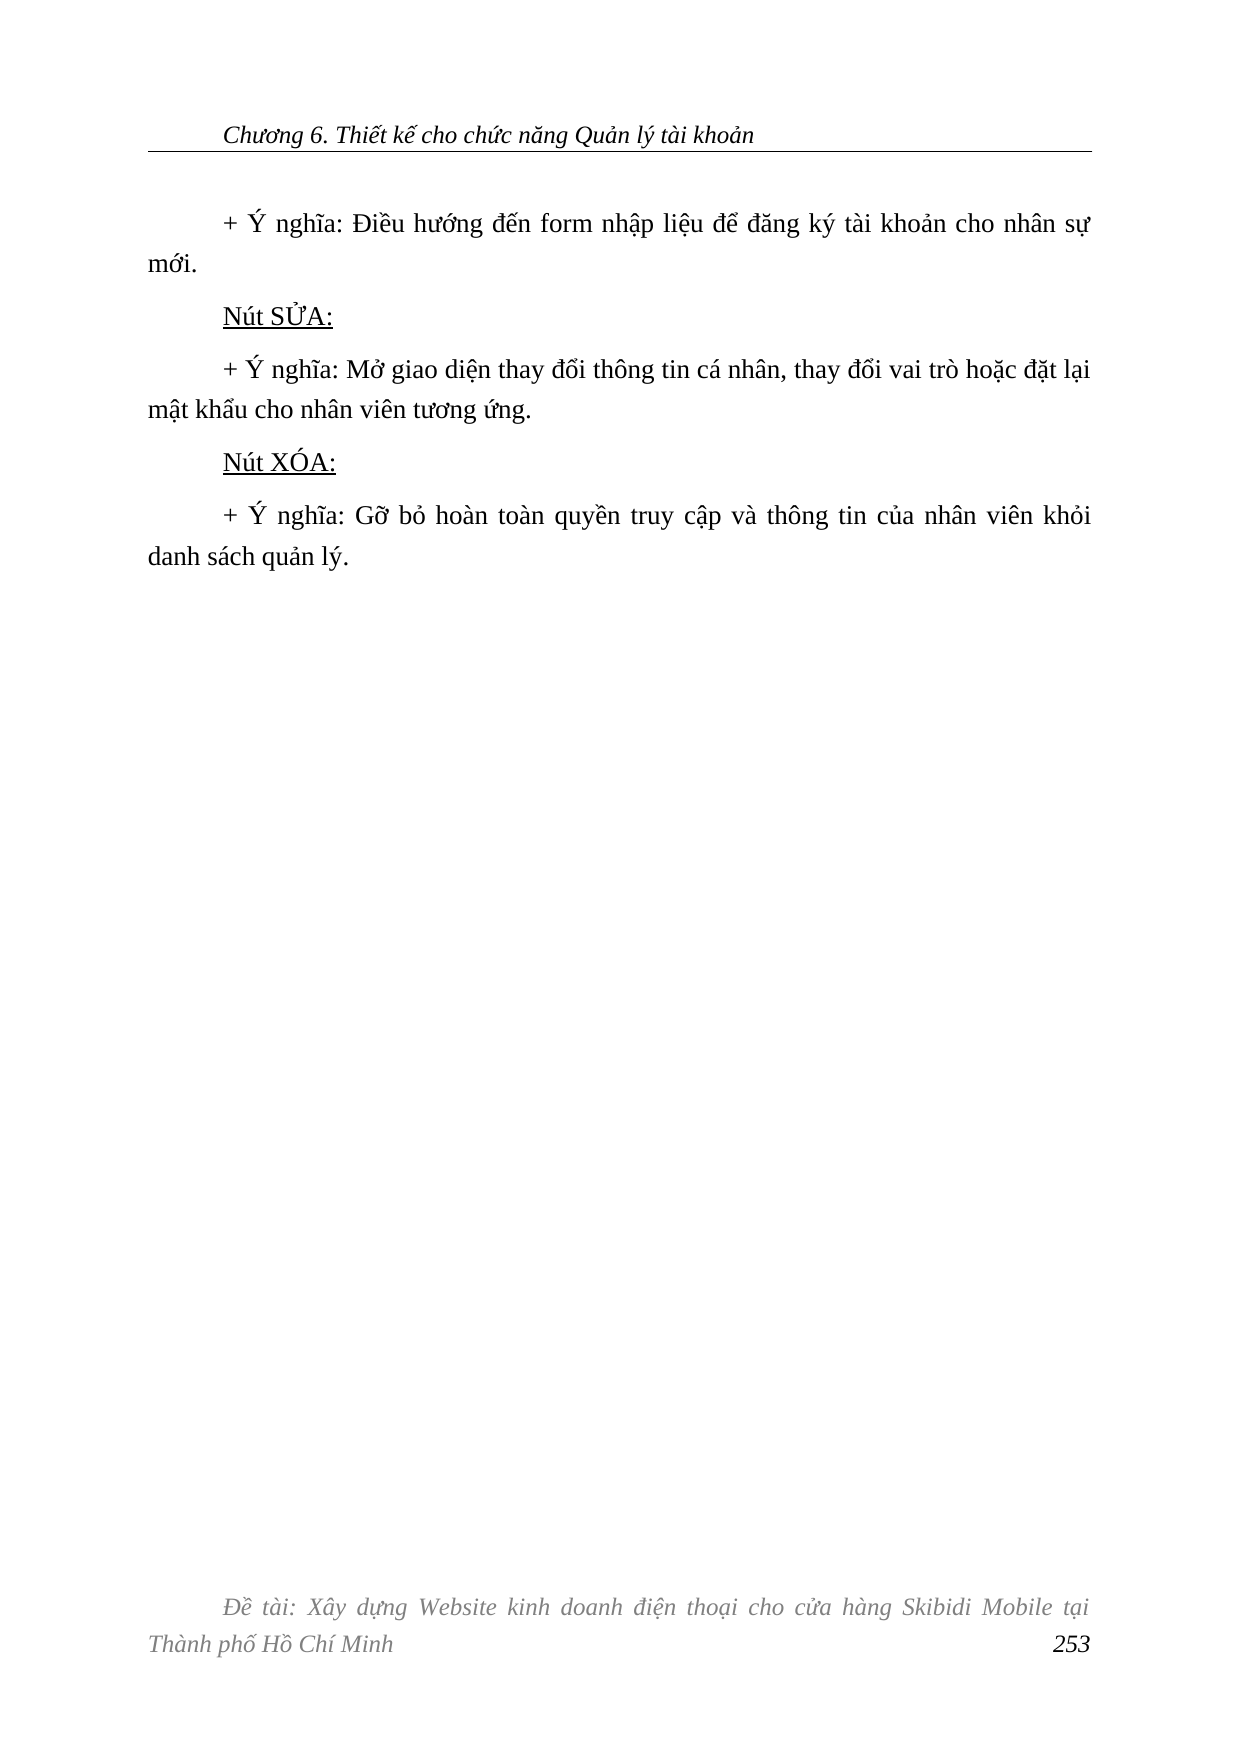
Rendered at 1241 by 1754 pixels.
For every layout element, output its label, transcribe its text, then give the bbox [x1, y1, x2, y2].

text Nút SỬA: [148, 300, 1092, 331]
text + Ý nghĩa: Mở giao diện thay đổi thông tin cá nhân, thay đổi vai trò hoặc đặt lại mật khẩu cho nhân viên tương ứng. [148, 353, 1092, 424]
text + Ý nghĩa: Điều hướng đến form nhập liệu để đăng ký tài khoản cho nhân sự mới. [148, 207, 1092, 278]
text Nút XÓA: [148, 446, 1092, 477]
text + Ý nghĩa: Gỡ bỏ hoàn toàn quyền truy cập và thông tin của nhân viên khỏi danh sách quản lý. [148, 499, 1092, 571]
